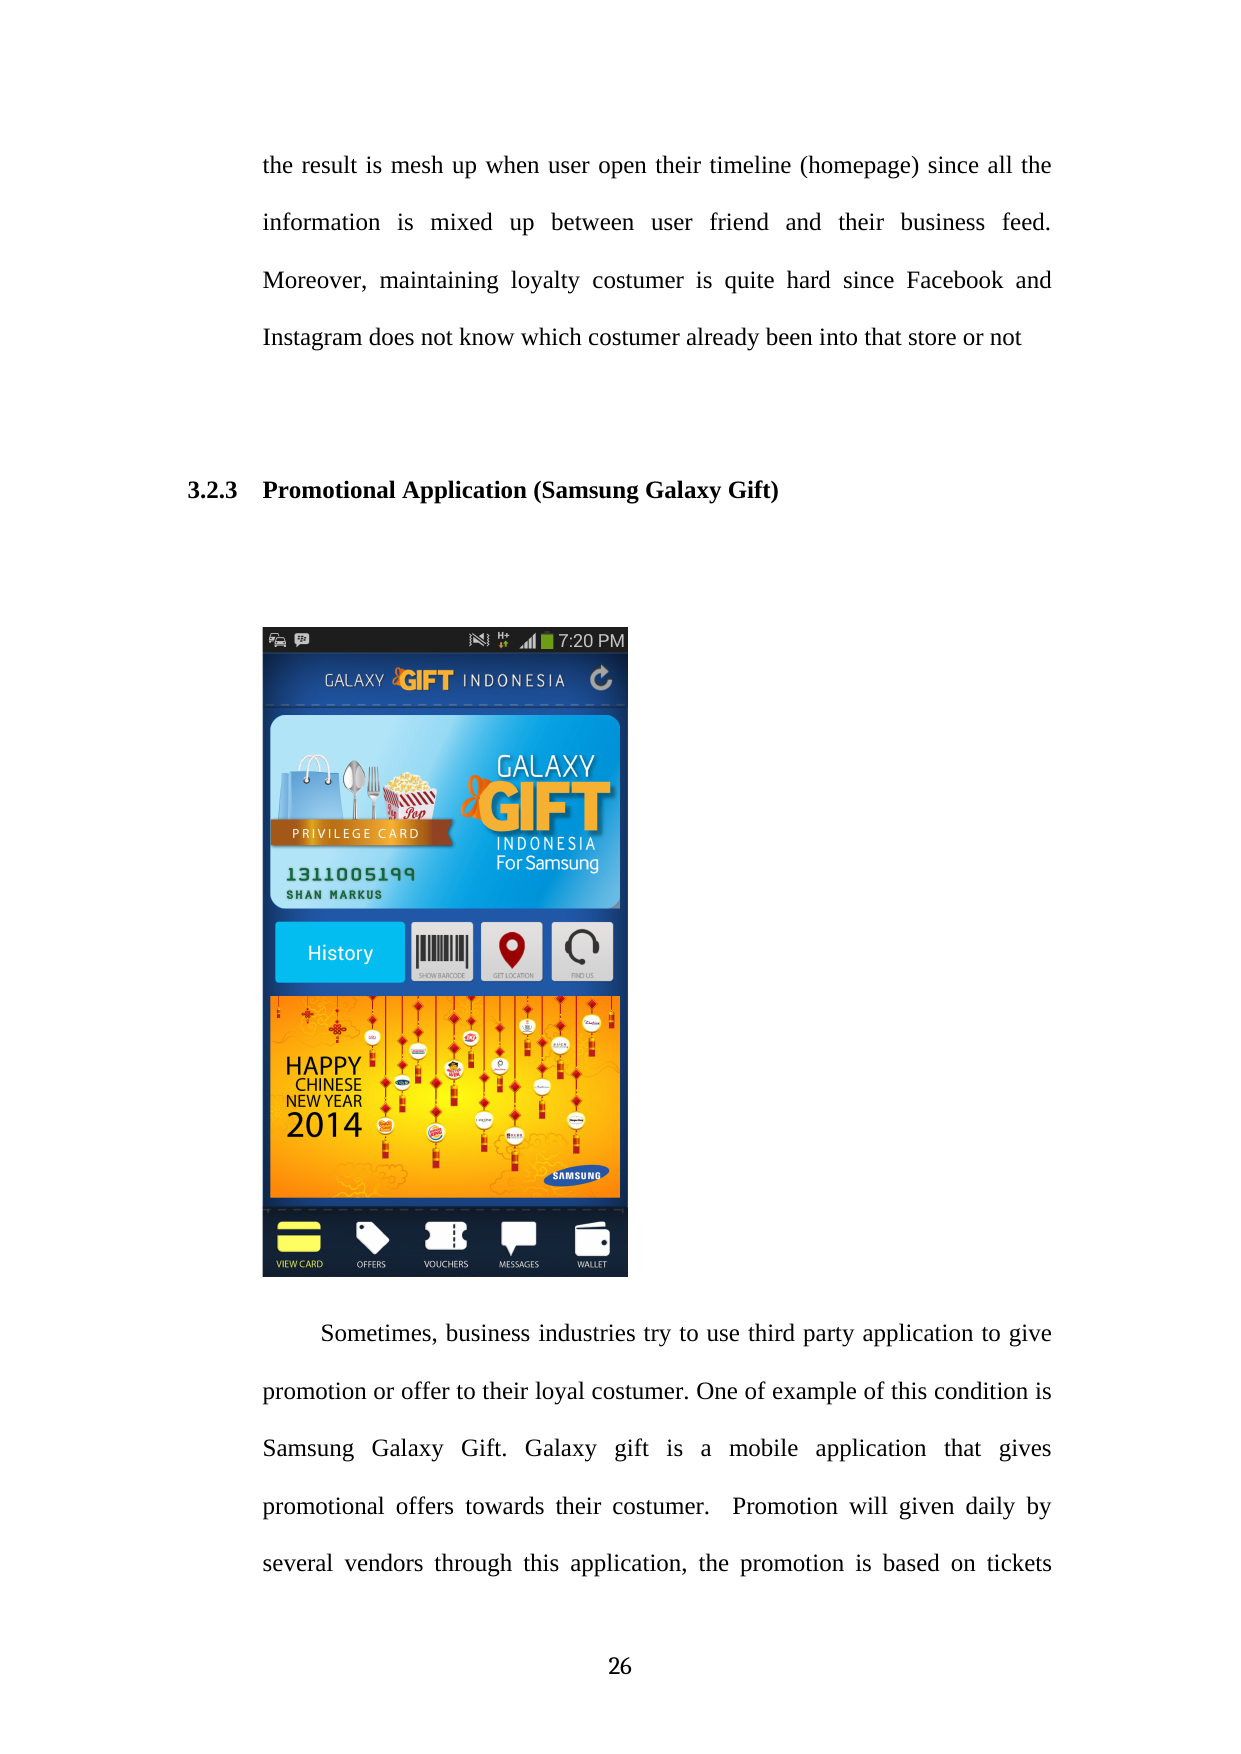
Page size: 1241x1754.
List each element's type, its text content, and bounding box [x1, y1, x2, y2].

list Promotional Application (Samsung Galaxy Gift) [187, 475, 1053, 504]
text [262, 150, 1053, 351]
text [262, 1318, 1053, 1577]
picture [262, 627, 628, 1277]
